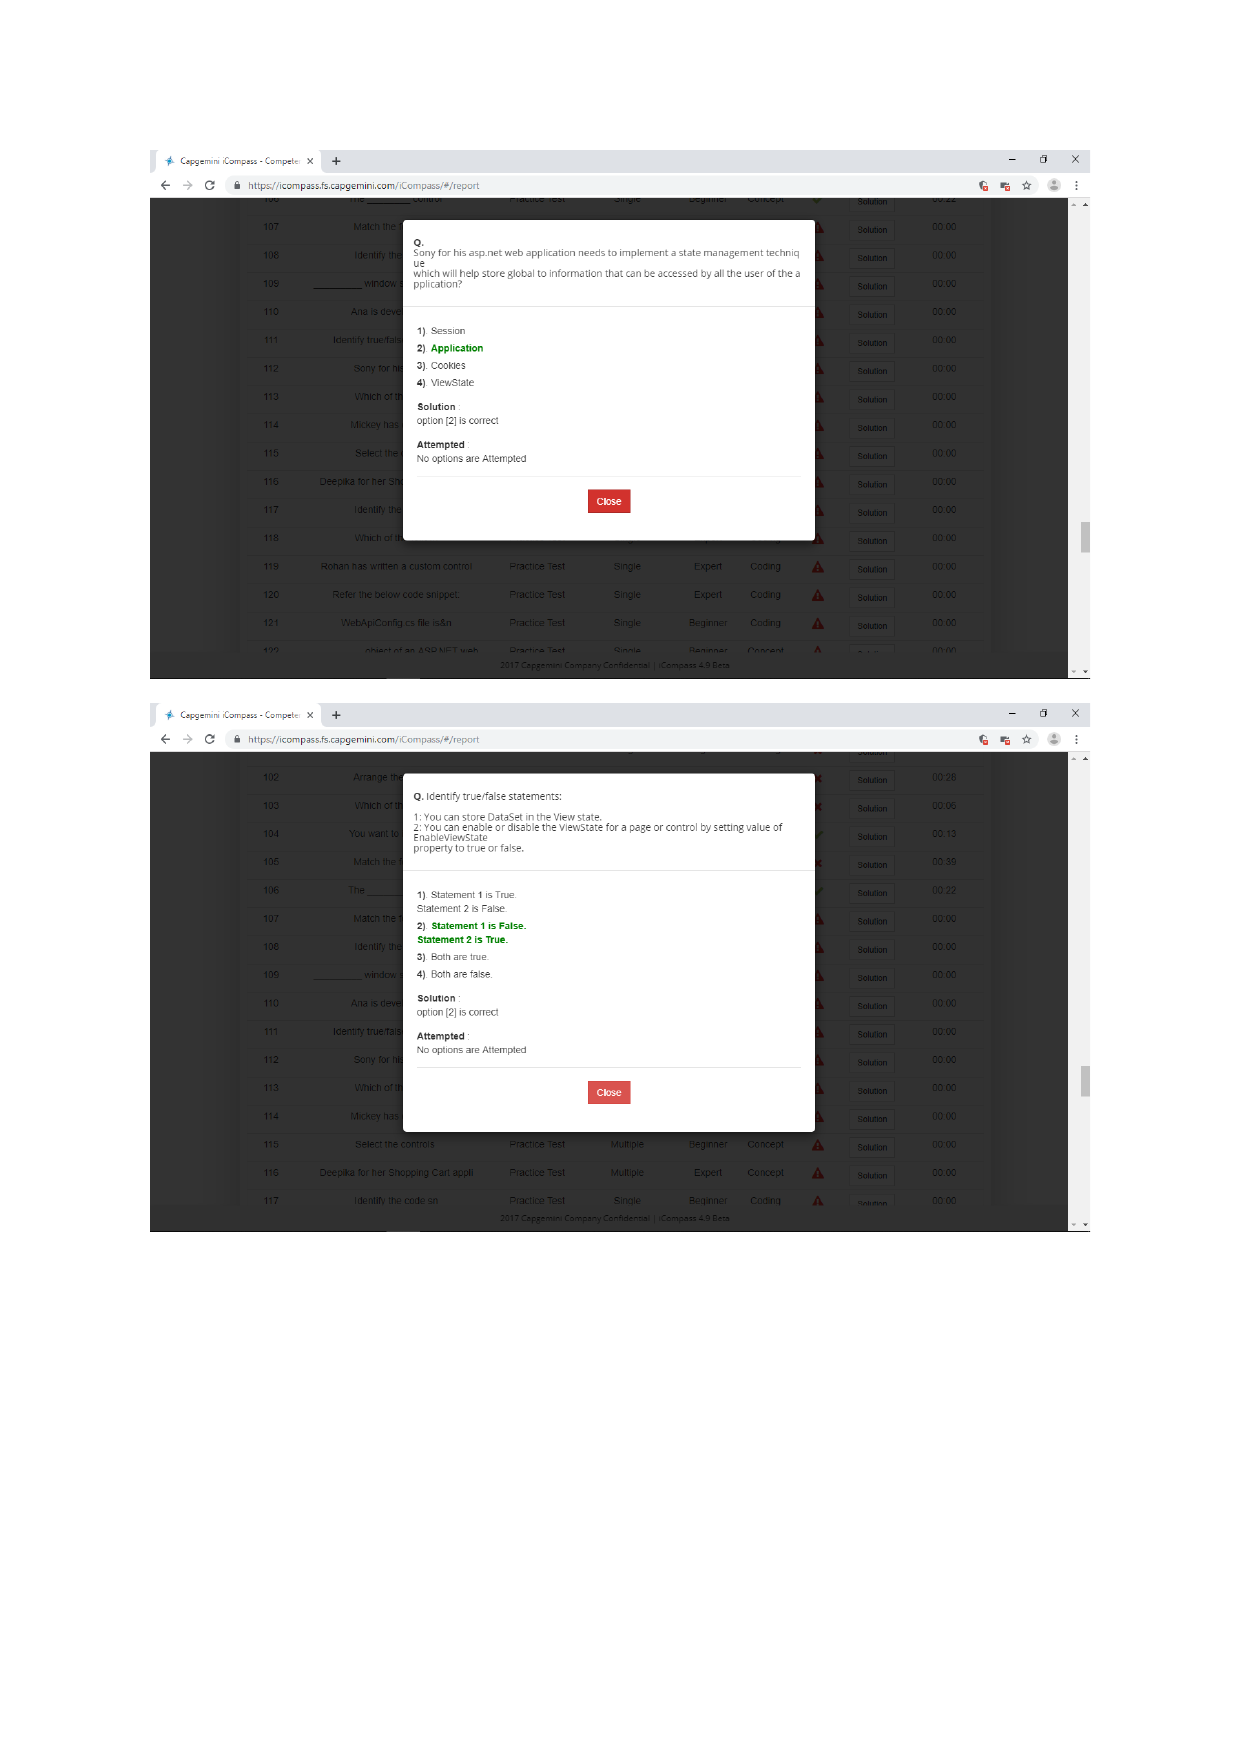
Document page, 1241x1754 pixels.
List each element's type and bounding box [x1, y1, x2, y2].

picture [150, 150, 1091, 679]
picture [150, 703, 1091, 1232]
